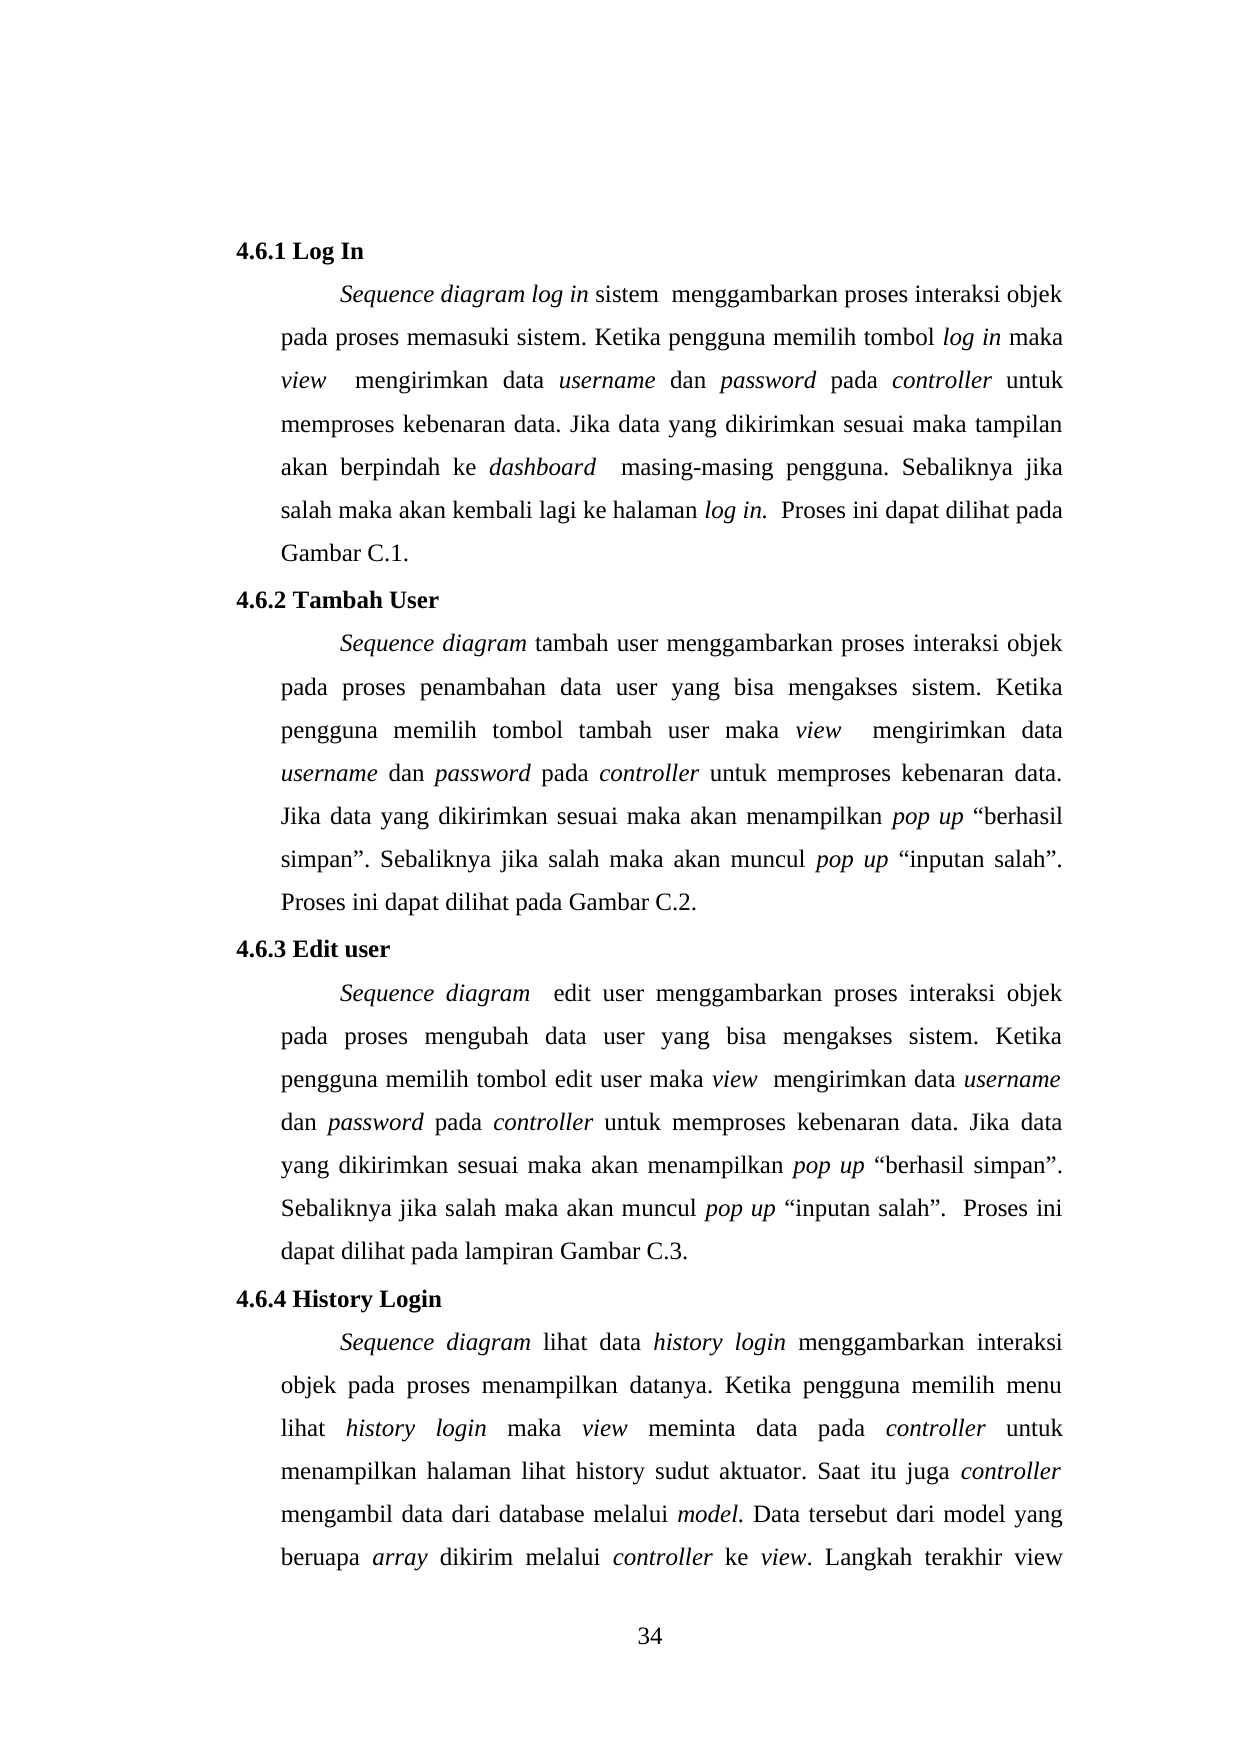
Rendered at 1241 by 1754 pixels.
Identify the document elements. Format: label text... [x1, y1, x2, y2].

subtitle Tambah User [236, 585, 1063, 614]
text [281, 1327, 1063, 1571]
subtitle Edit user [236, 934, 1063, 963]
subtitle Log In [236, 236, 1063, 265]
subtitle History Login [236, 1284, 1063, 1312]
text Sequence diagram log in sistem menggambarkan proses interaksi objek pada proses memasuki sistem. Ketika pengguna memilih tombol log in maka view mengirimkan data username dan password pada controller untuk memproses kebenaran data. Jika data yang dikirimkan sesuai maka tampilan akan berpindah ke dashboard masing-masing pengguna. Sebaliknya jika salah maka akan kembali lagi ke halaman log in. Proses ini dapat dilihat pada Gambar C.1. [281, 279, 1063, 567]
text Sequence diagram tambah user menggambarkan proses interaksi objek pada proses penambahan data user yang bisa mengakses sistem. Ketika pengguna memilih tombol tambah user maka view mengirimkan data username dan password pada controller untuk memproses kebenaran data. Jika data yang dikirimkan sesuai maka akan menampilkan pop up “berhasil simpan”. Sebaliknya jika salah maka akan muncul pop up “inputan salah”. Proses ini dapat dilihat pada Gambar C.2. [281, 628, 1063, 916]
text Sequence diagram edit user menggambarkan proses interaksi objek pada proses mengubah data user yang bisa mengakses sistem. Ketika pengguna memilih tombol edit user maka view mengirimkan data username dan password pada controller untuk memproses kebenaran data. Jika data yang dikirimkan sesuai maka akan menampilkan pop up “berhasil simpan”. Sebaliknya jika salah maka akan muncul pop up “inputan salah”. Proses ini dapat dilihat pada lampiran Gambar C.3. [281, 978, 1063, 1265]
